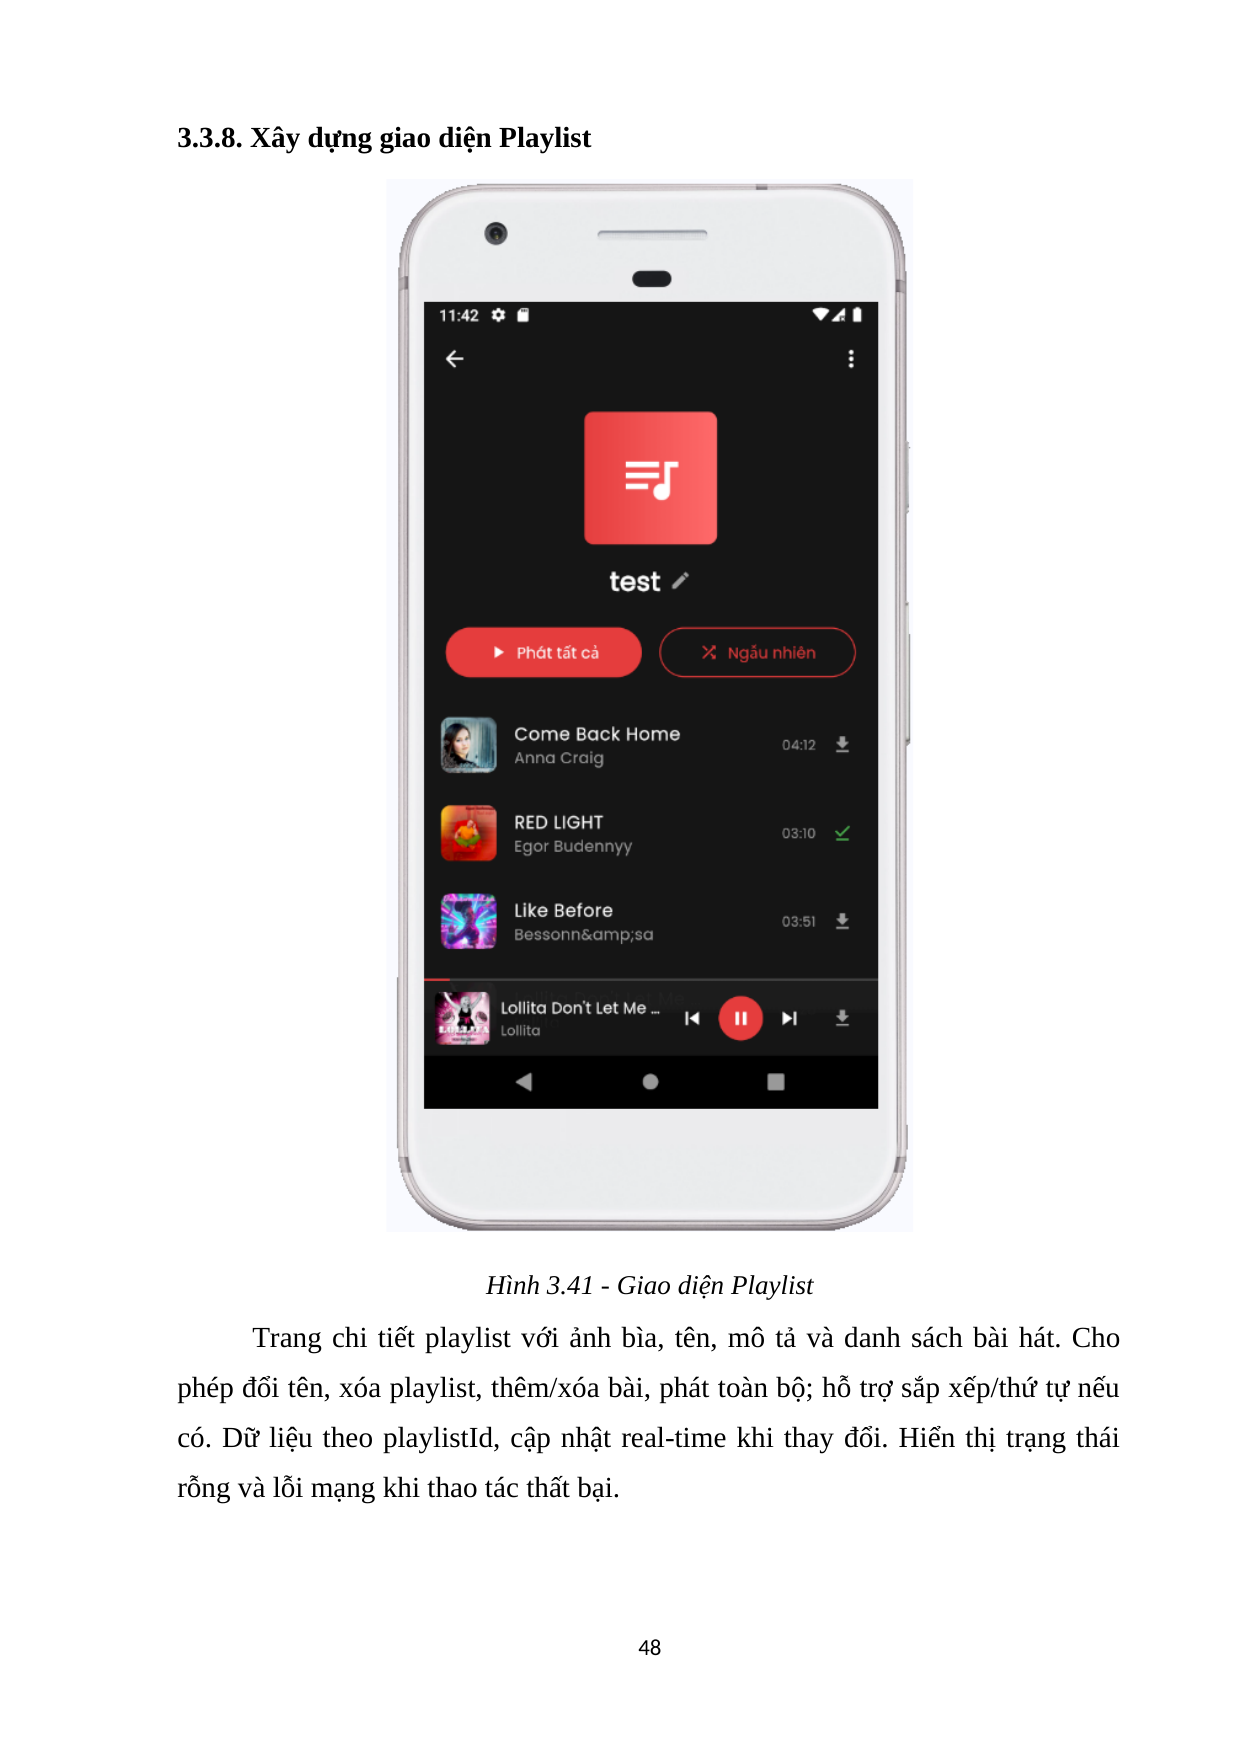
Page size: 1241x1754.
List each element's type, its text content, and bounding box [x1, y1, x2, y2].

picture [386, 179, 914, 1232]
subtitle 3.3.8. Xây dựng giao diện Playlist [177, 121, 1122, 154]
text Trang chi tiết playlist với ảnh bìa, tên, mô tả và danh sách bài hát. Cho phép đổi tên, xóa playlist, thêm/xóa bài, phát toàn bộ; hỗ trợ sắp xếp/thứ tự nếu có. Dữ liệu theo playlistId, cập nhật real-time khi thay đổi. Hiển thị trạng thái rỗng và lỗi mạng khi thao tác thất bại. [177, 1320, 1122, 1504]
subtitle Hình 3.41 - Giao diện Playlist [177, 1269, 1122, 1300]
